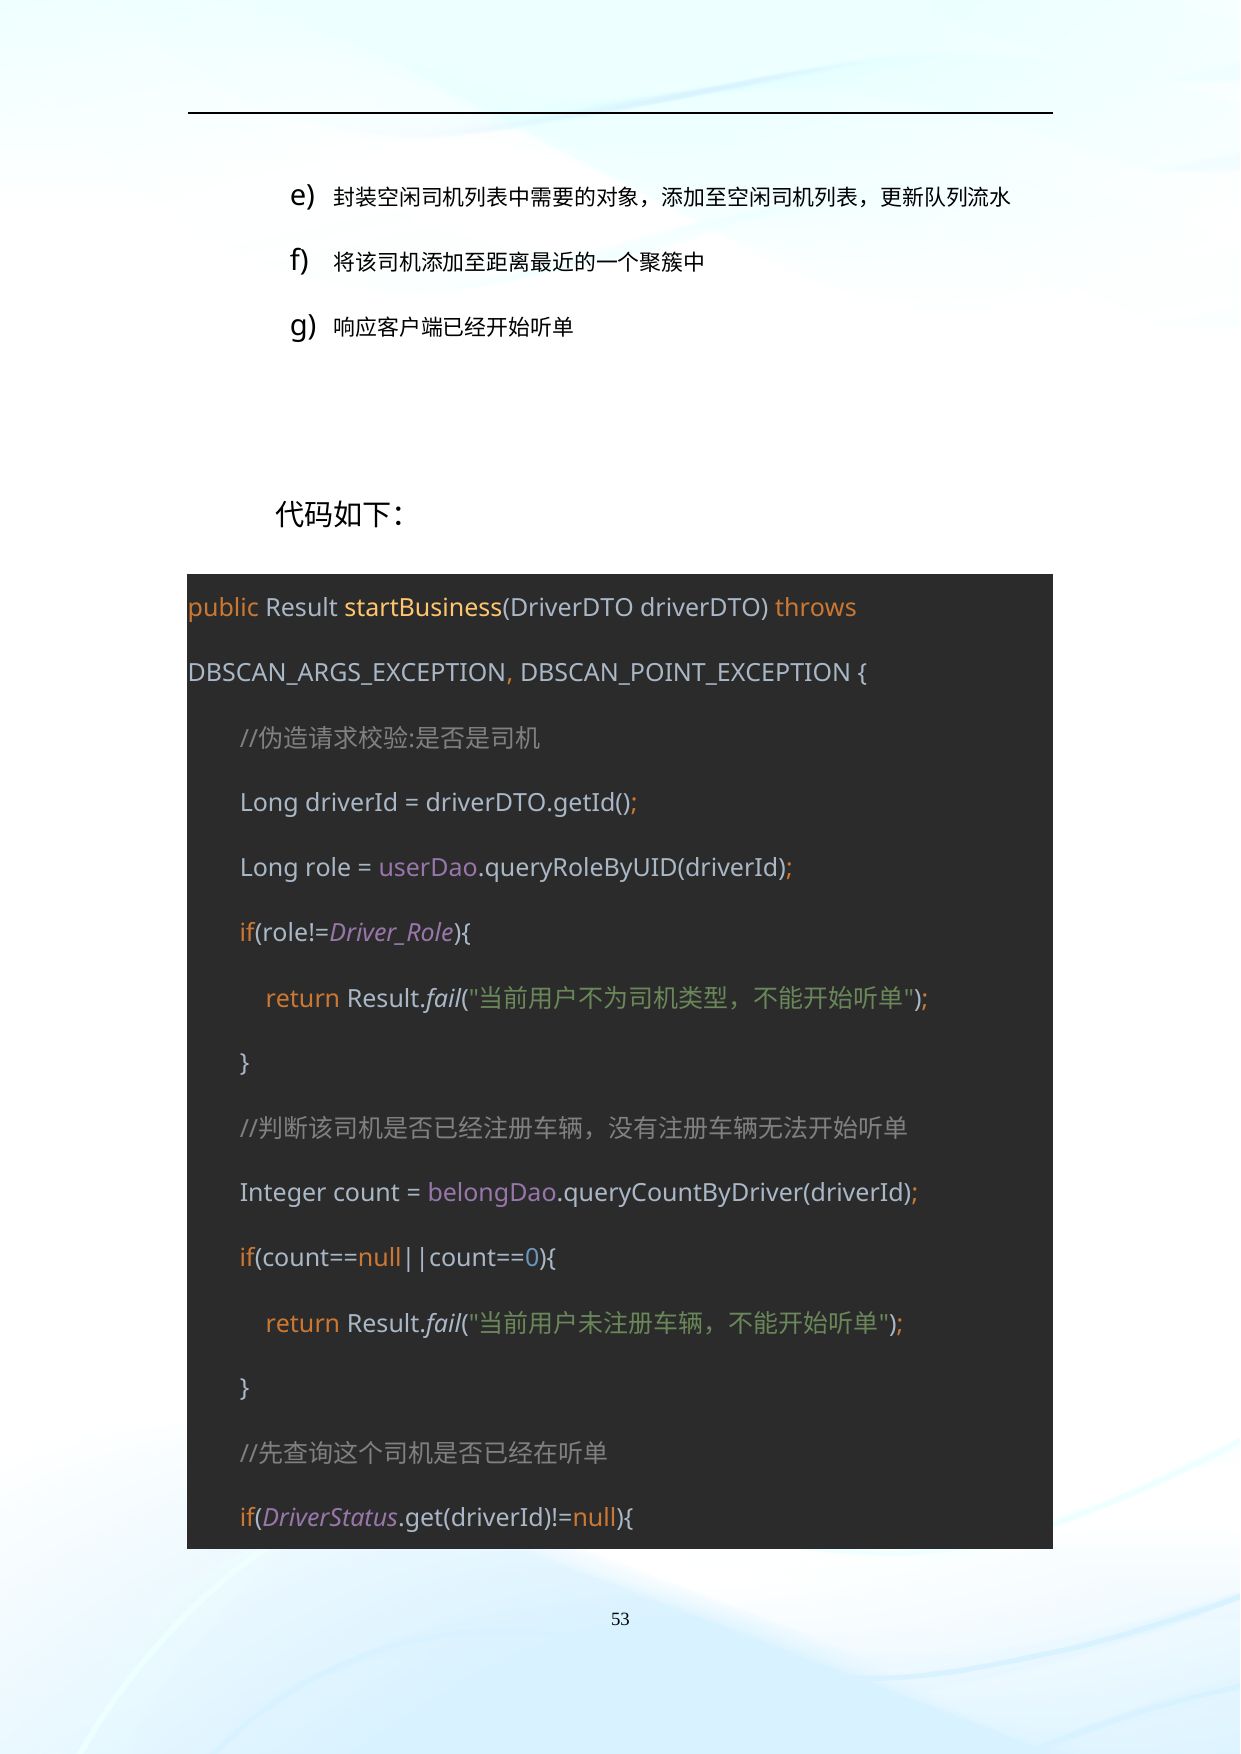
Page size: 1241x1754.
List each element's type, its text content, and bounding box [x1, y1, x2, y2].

text 代码如下： [275, 480, 1053, 545]
list 封装空闲司机列表中需要的对象，添加至空闲司机列表，更新队列流水 [289, 162, 1053, 227]
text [187, 574, 1053, 1549]
list 响应客户端已经开始听单 [289, 292, 1053, 357]
list 将该司机添加至距离最近的一个聚簇中 [289, 227, 1053, 292]
